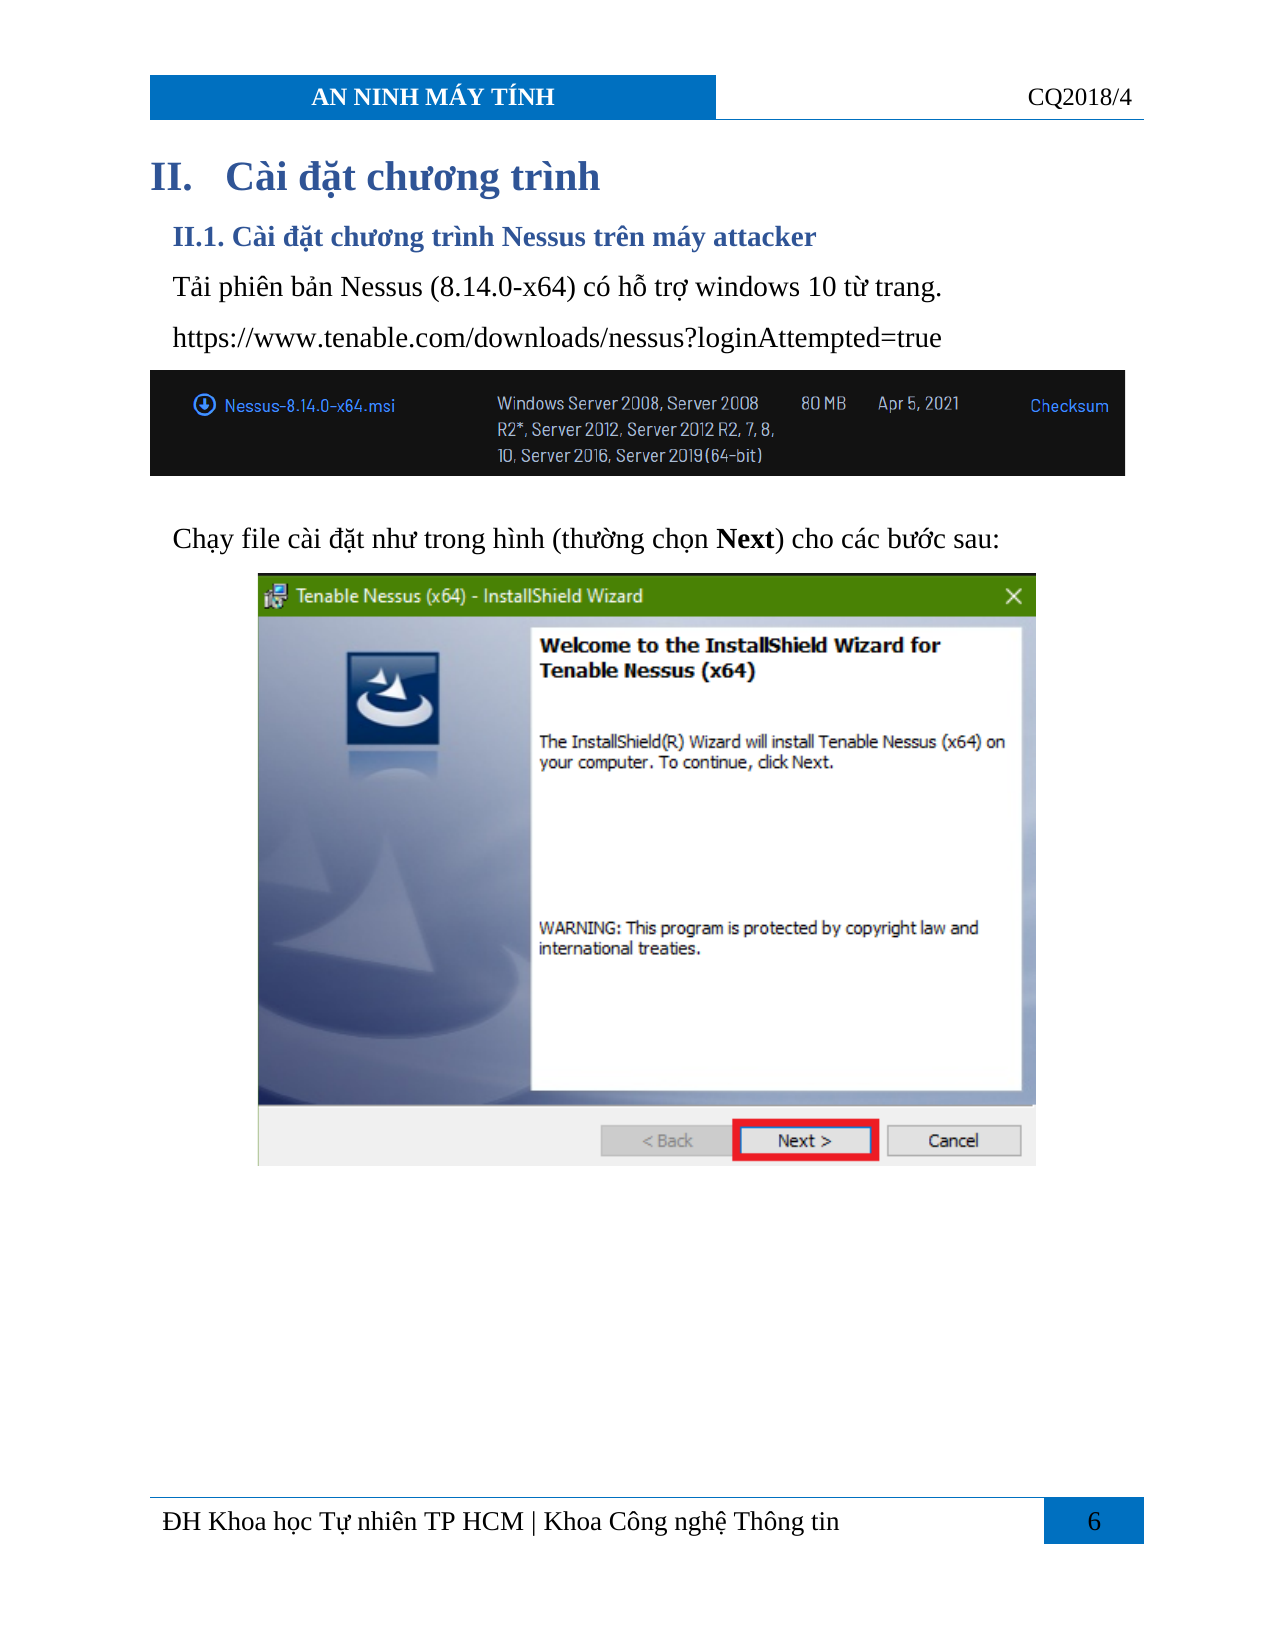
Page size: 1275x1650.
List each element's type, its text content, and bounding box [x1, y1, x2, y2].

text Cài đặt chương trình [150, 151, 1144, 199]
picture [257, 573, 1036, 1166]
list Chạy file cài đặt như trong hình (thường chọn Next) cho các bước sau: [172, 521, 1144, 555]
text Cài đặt chương trình Nessus trên máy attacker [172, 219, 1144, 253]
list Tải phiên bản Nessus (8.14.0-x64) có hỗ trợ windows 10 từ trang. https://www.tenable.com/downloads/nessus?loginAttempted=true [172, 269, 1144, 353]
picture [150, 370, 1125, 476]
